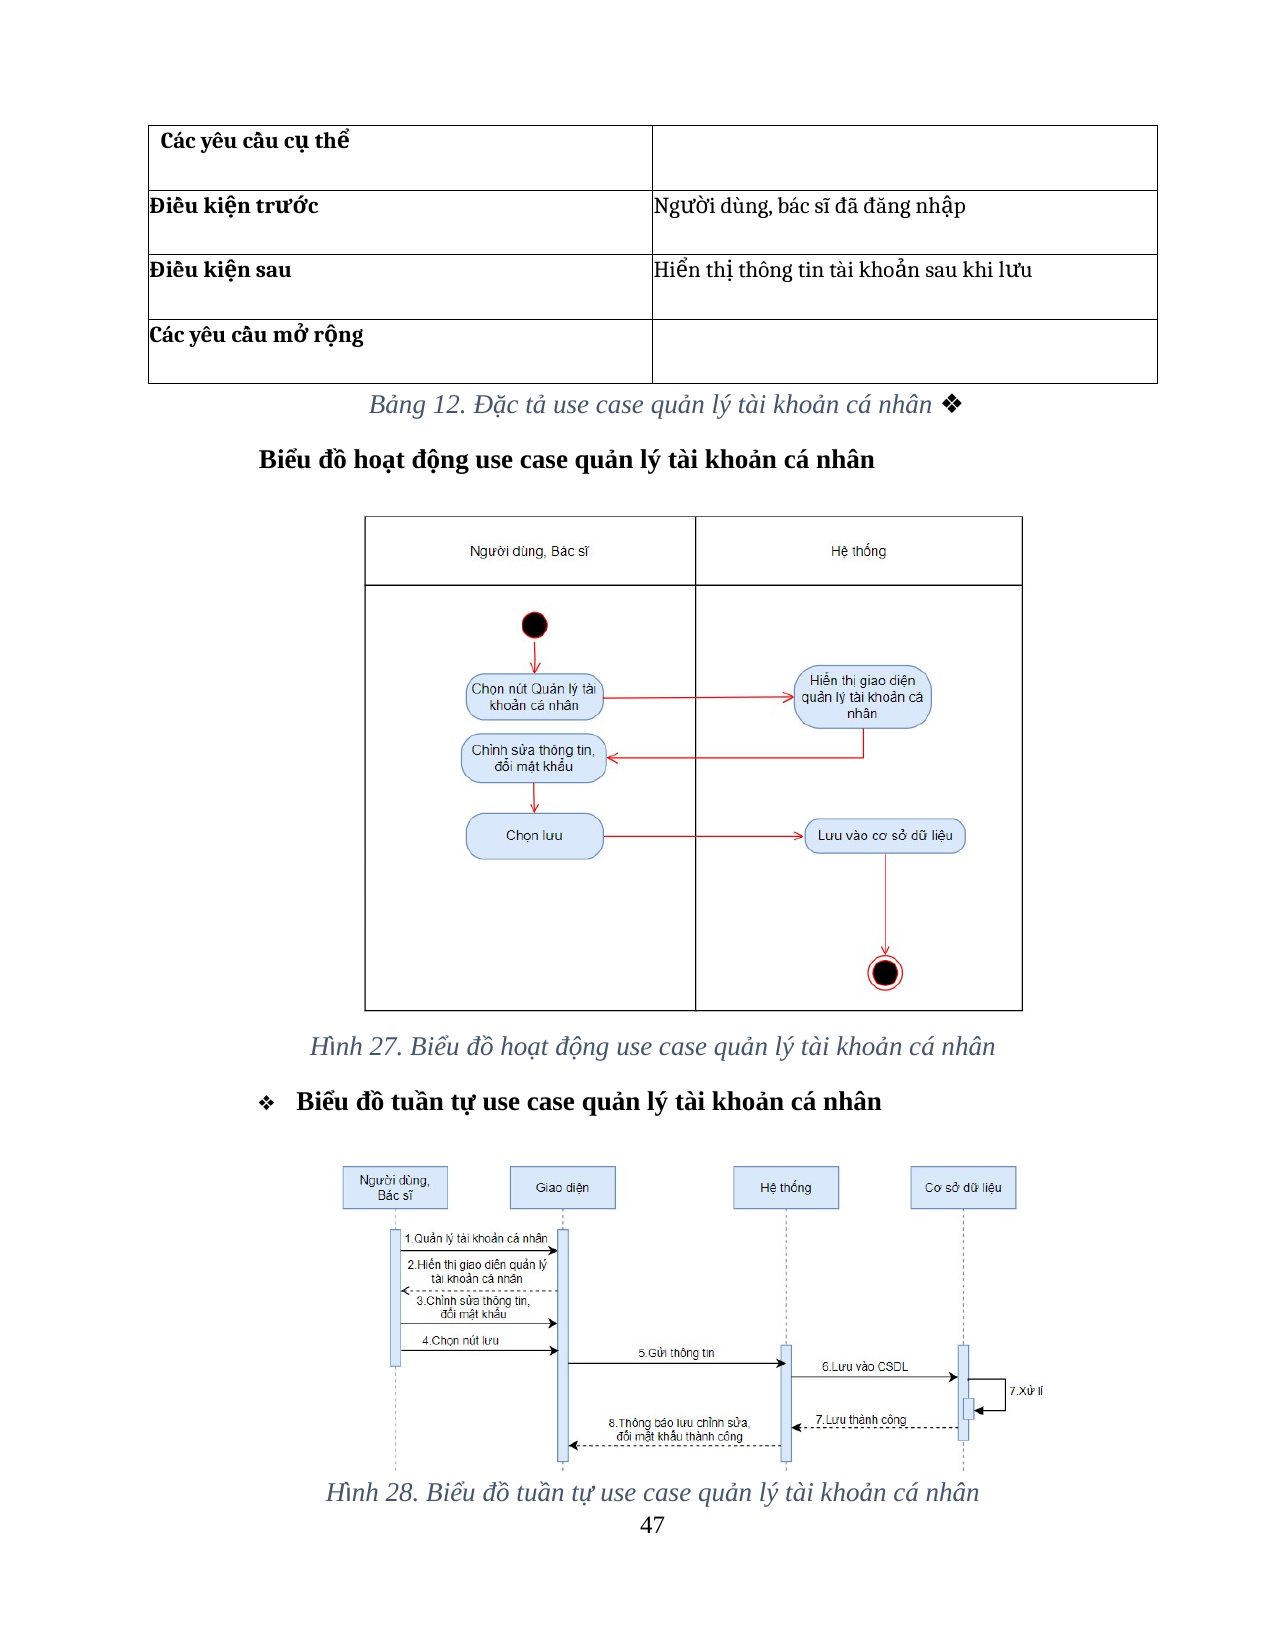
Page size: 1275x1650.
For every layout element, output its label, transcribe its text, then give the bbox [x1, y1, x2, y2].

table_cell Hiển thị thông tin tài khoản sau khi lưu [653, 255, 1157, 319]
table_cell [653, 126, 1157, 190]
picture [346, 496, 1041, 1026]
list Biểu đồ tuần tự use case quản lý tài khoản cá nhân [259, 1085, 1089, 1116]
table_cell Các yêu cầu cụ thể [149, 126, 652, 190]
text Hình 28. Biểu đồ tuần tự use case quản lý tài khoản cá nhân [222, 1474, 1084, 1509]
table_cell Điều kiện sau [149, 255, 652, 319]
table_cell Các yêu cầu mở rộng [149, 320, 652, 383]
text Hình 27. Biểu đồ hoạt động use case quản lý tài khoản cá nhân [222, 1028, 1084, 1063]
table_cell [653, 320, 1157, 383]
text Bảng 12. Đặc tả use case quản lý tài khoản cá nhân ❖ Biểu đồ hoạt động use case quản lý tài khoản cá nhân [259, 384, 965, 474]
table_cell Người dùng, bác sĩ đã đăng nhập [653, 191, 1157, 254]
picture [333, 1152, 1051, 1473]
table_cell Điều kiện trước [149, 191, 652, 254]
